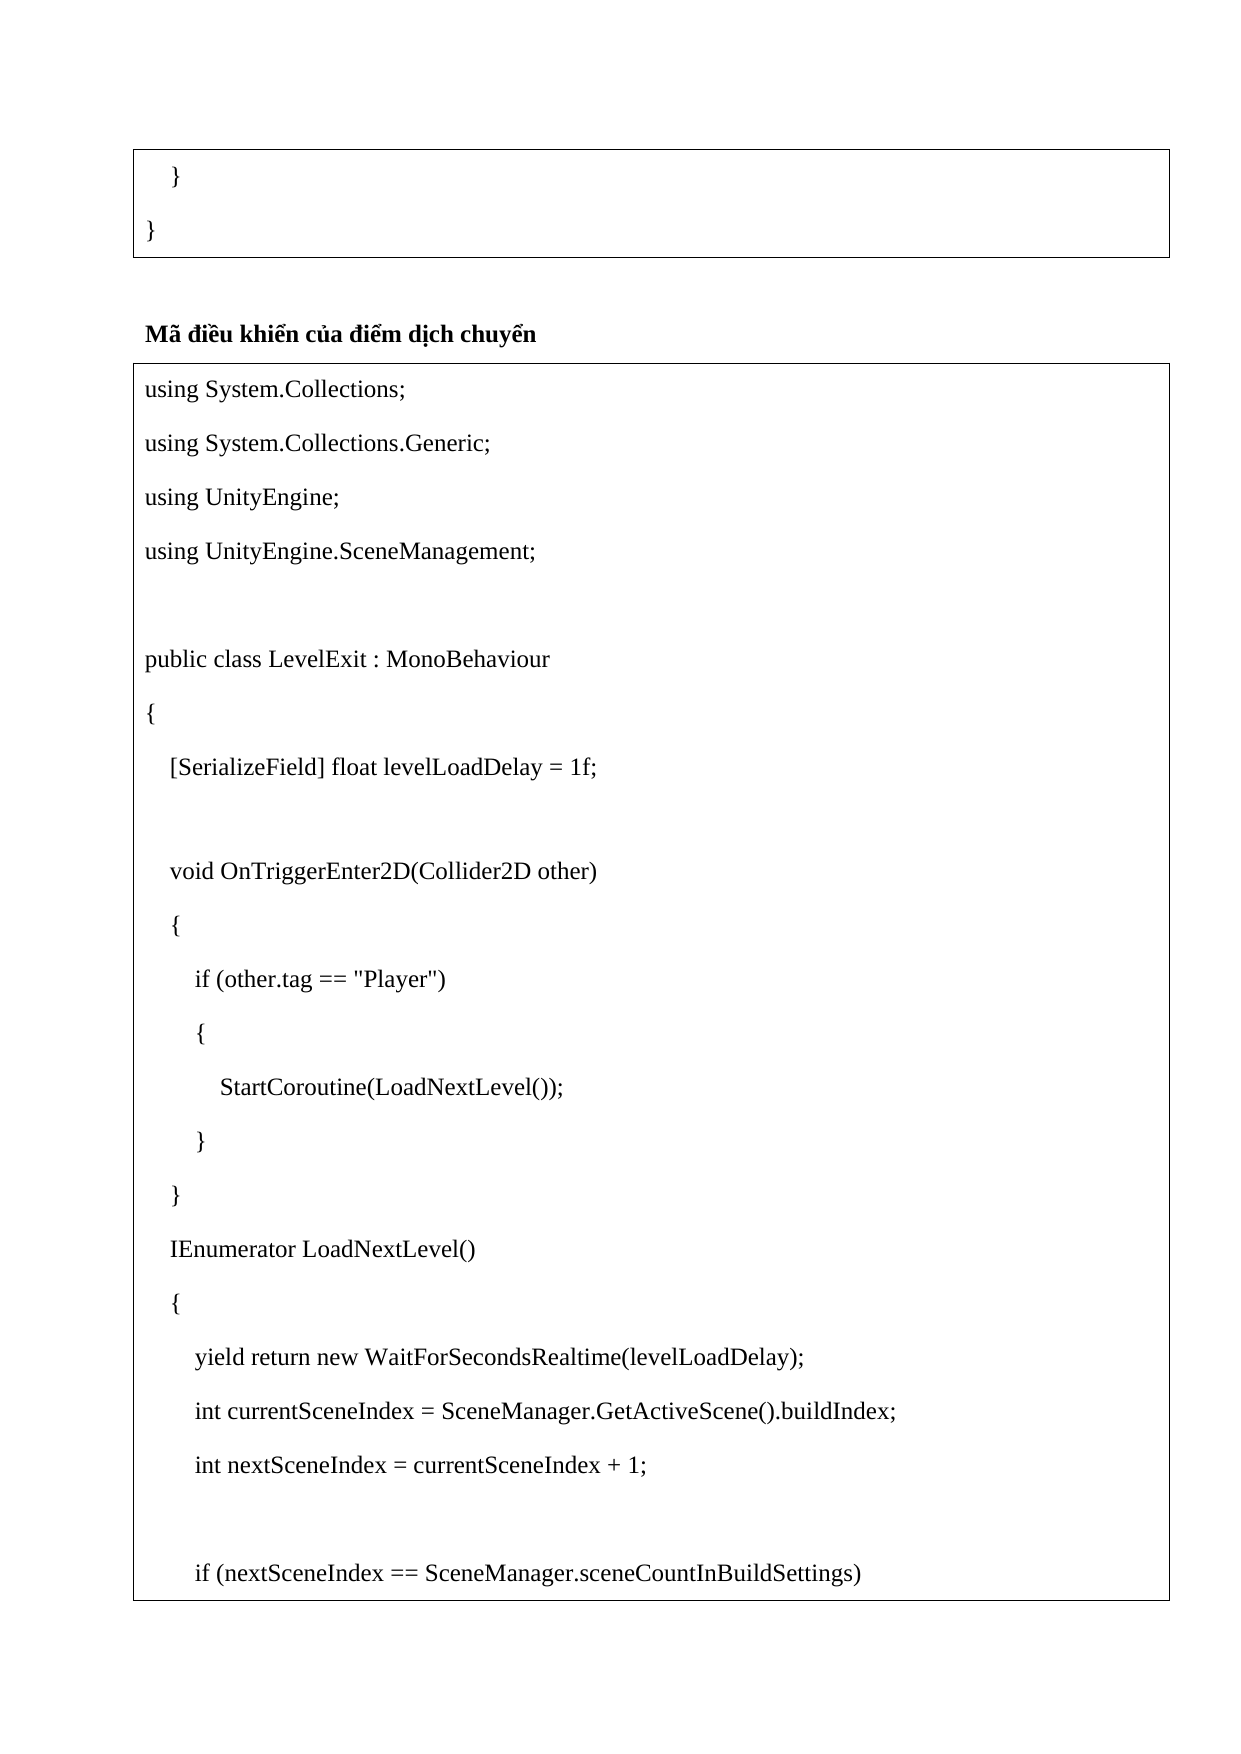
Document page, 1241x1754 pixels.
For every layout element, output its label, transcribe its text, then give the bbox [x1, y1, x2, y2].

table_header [134, 364, 1169, 1599]
text Mã điều khiển của điểm dịch chuyển [145, 319, 1158, 348]
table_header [134, 150, 1169, 257]
